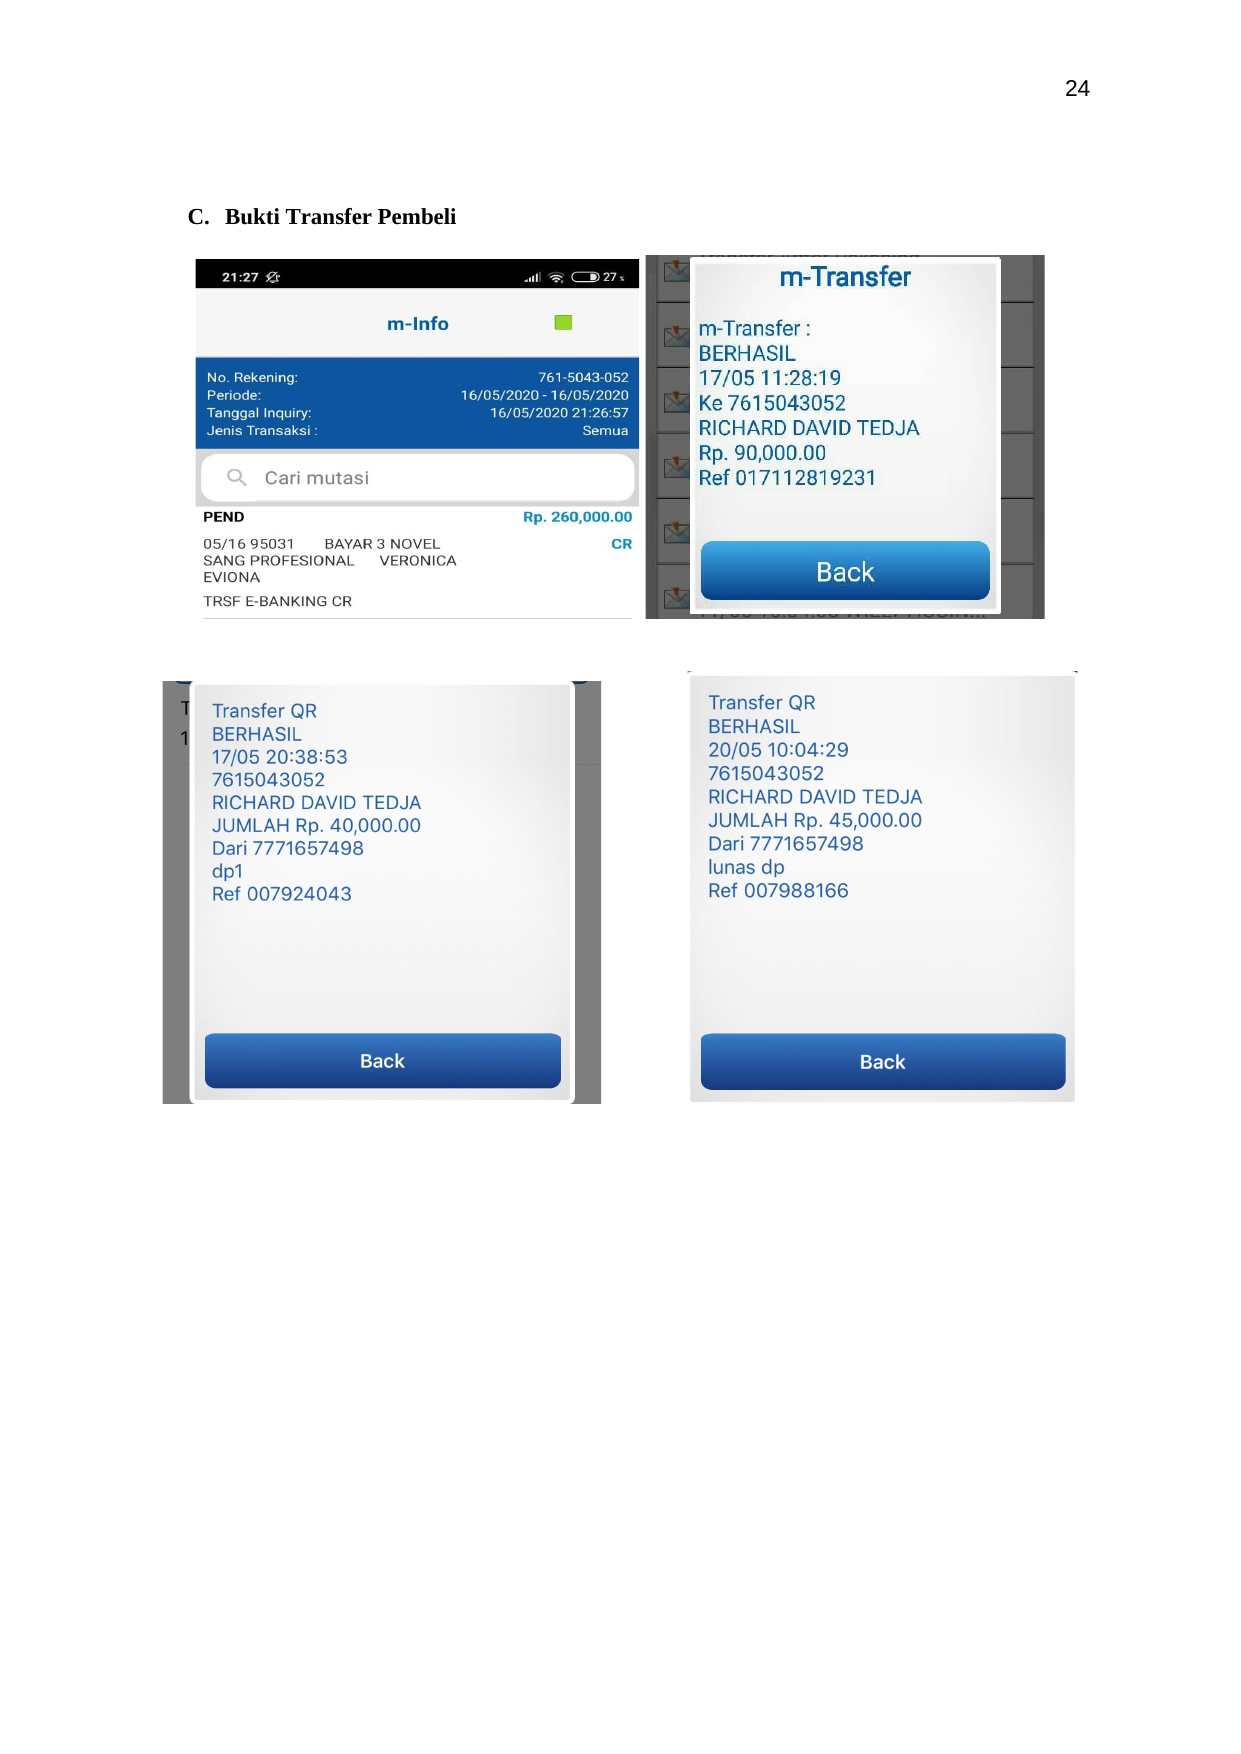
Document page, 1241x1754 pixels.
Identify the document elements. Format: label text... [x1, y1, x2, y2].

picture [687, 671, 1078, 1104]
picture [645, 255, 1045, 619]
picture [162, 681, 602, 1104]
picture [195, 259, 640, 619]
subtitle Bukti Transfer Pembeli [187, 203, 1090, 229]
